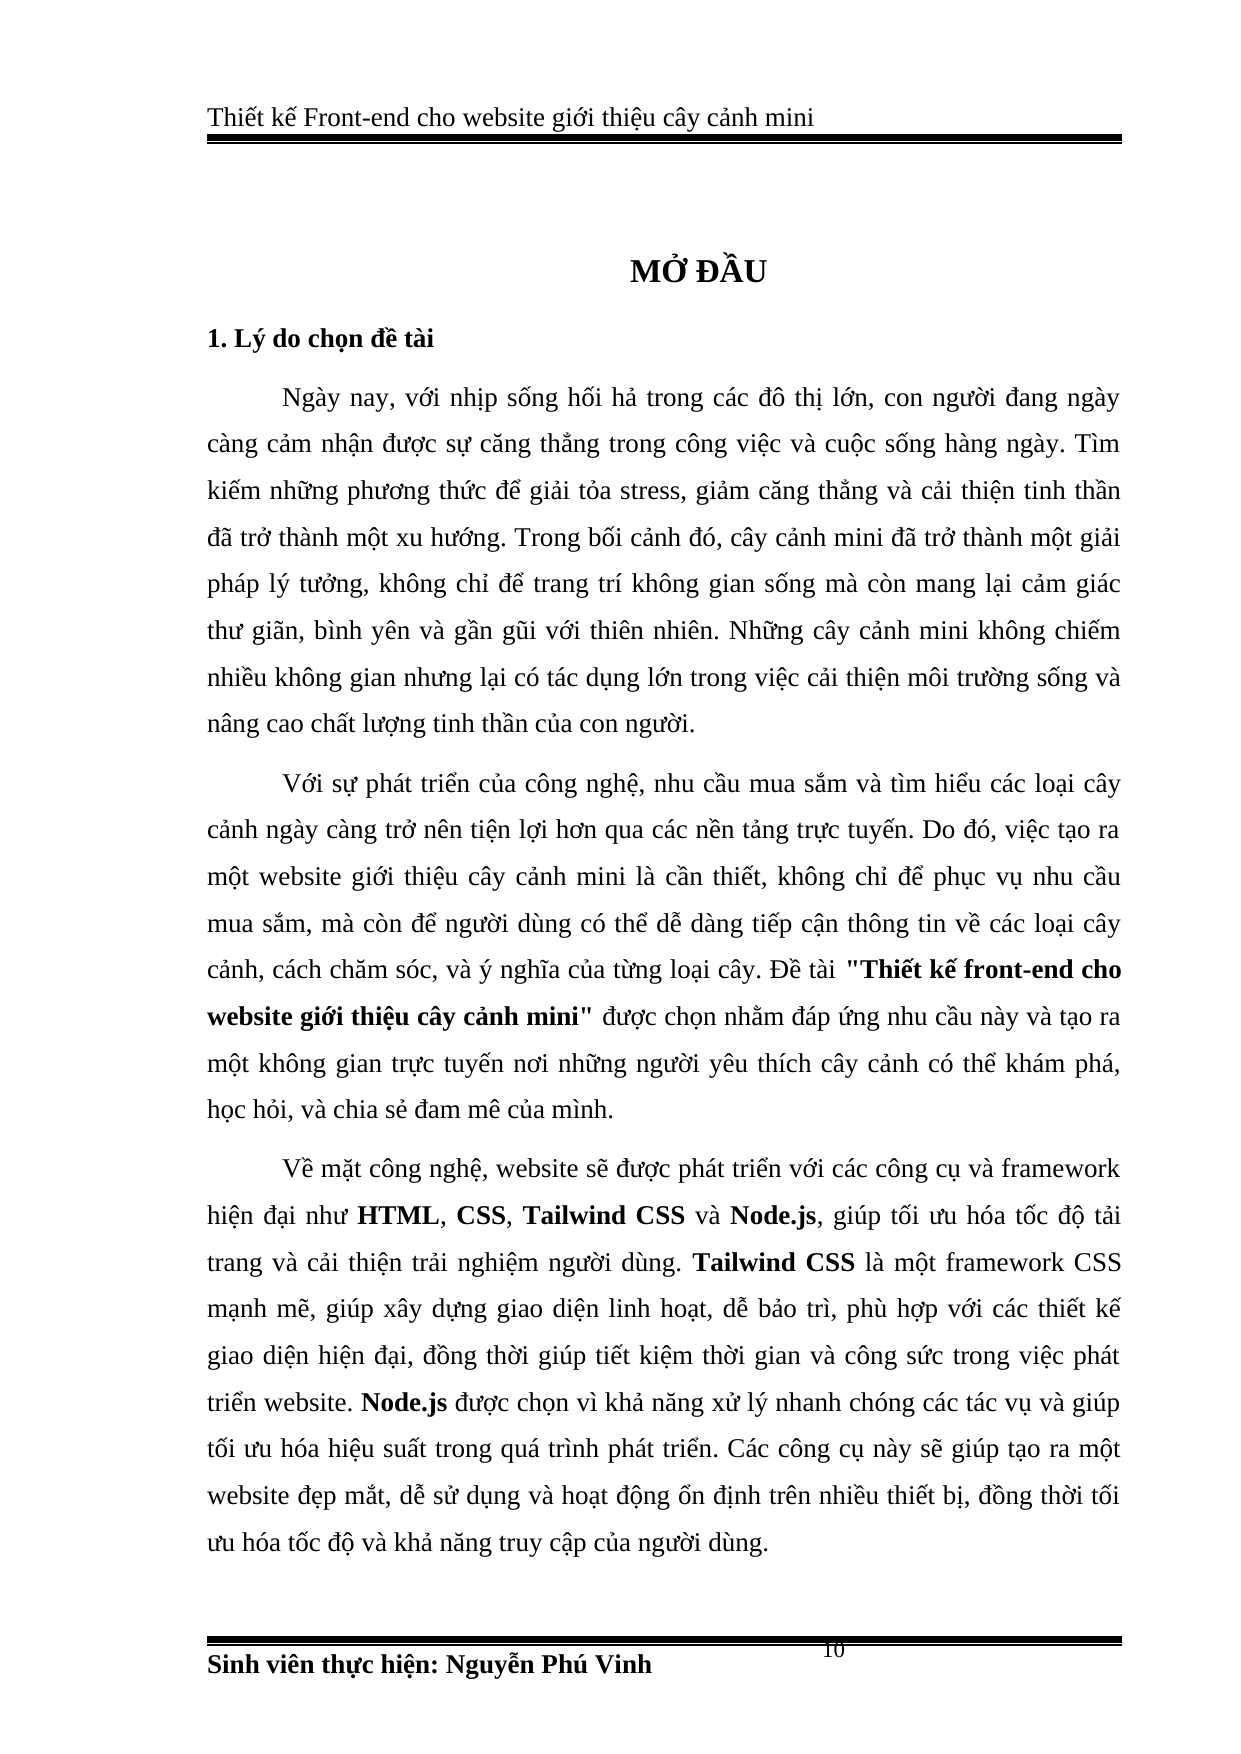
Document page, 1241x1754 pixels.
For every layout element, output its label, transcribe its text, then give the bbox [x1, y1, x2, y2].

text Ngày nay, với nhịp sống hối hả trong các đô thị lớn, con người đang ngày càng cảm nhận được sự căng thẳng trong công việc và cuộc sống hàng ngày. Tìm kiếm những phương thức để giải tỏa stress, giảm căng thẳng và cải thiện tinh thần đã trở thành một xu hướng. Trong bối cảnh đó, cây cảnh mini đã trở thành một giải pháp lý tưởng, không chỉ để trang trí không gian sống mà còn mang lại cảm giác thư giãn, bình yên và gần gũi với thiên nhiên. Những cây cảnh mini không chiếm nhiều không gian nhưng lại có tác dụng lớn trong việc cải thiện môi trường sống và nâng cao chất lượng tinh thần của con người. [207, 381, 1122, 739]
list Lý do chọn đề tài [207, 322, 1122, 353]
text Về mặt công nghệ, website sẽ được phát triển với các công cụ và framework hiện đại như HTML, CSS, Tailwind CSS và Node.js, giúp tối ưu hóa tốc độ tải trang và cải thiện trải nghiệm người dùng. Tailwind CSS là một framework CSS mạnh mẽ, giúp xây dựng giao diện linh hoạt, dễ bảo trì, phù hợp với các thiết kế giao diện hiện đại, đồng thời giúp tiết kiệm thời gian và công sức trong việc phát triển website. Node.js được chọn vì khả năng xử lý nhanh chóng các tác vụ và giúp tối ưu hóa hiệu suất trong quá trình phát triển. Các công cụ này sẽ giúp tạo ra một website đẹp mắt, dễ sử dụng và hoạt động ổn định trên nhiều thiết bị, đồng thời tối ưu hóa tốc độ và khả năng truy cập của người dùng. [207, 1152, 1122, 1557]
text Với sự phát triển của công nghệ, nhu cầu mua sắm và tìm hiểu các loại cây cảnh ngày càng trở nên tiện lợi hơn qua các nền tảng trực tuyến. Do đó, việc tạo ra một website giới thiệu cây cảnh mini là cần thiết, không chỉ để phục vụ nhu cầu mua sắm, mà còn để người dùng có thể dễ dàng tiếp cận thông tin về các loại cây cảnh, cách chăm sóc, và ý nghĩa của từng loại cây. Đề tài "Thiết kế front-end cho website giới thiệu cây cảnh mini" được chọn nhằm đáp ứng nhu cầu này và tạo ra một không gian trực tuyến nơi những người yêu thích cây cảnh có thể khám phá, học hỏi, và chia sẻ đam mê của mình. [207, 767, 1122, 1124]
text MỞ ĐẦU [275, 252, 1122, 290]
